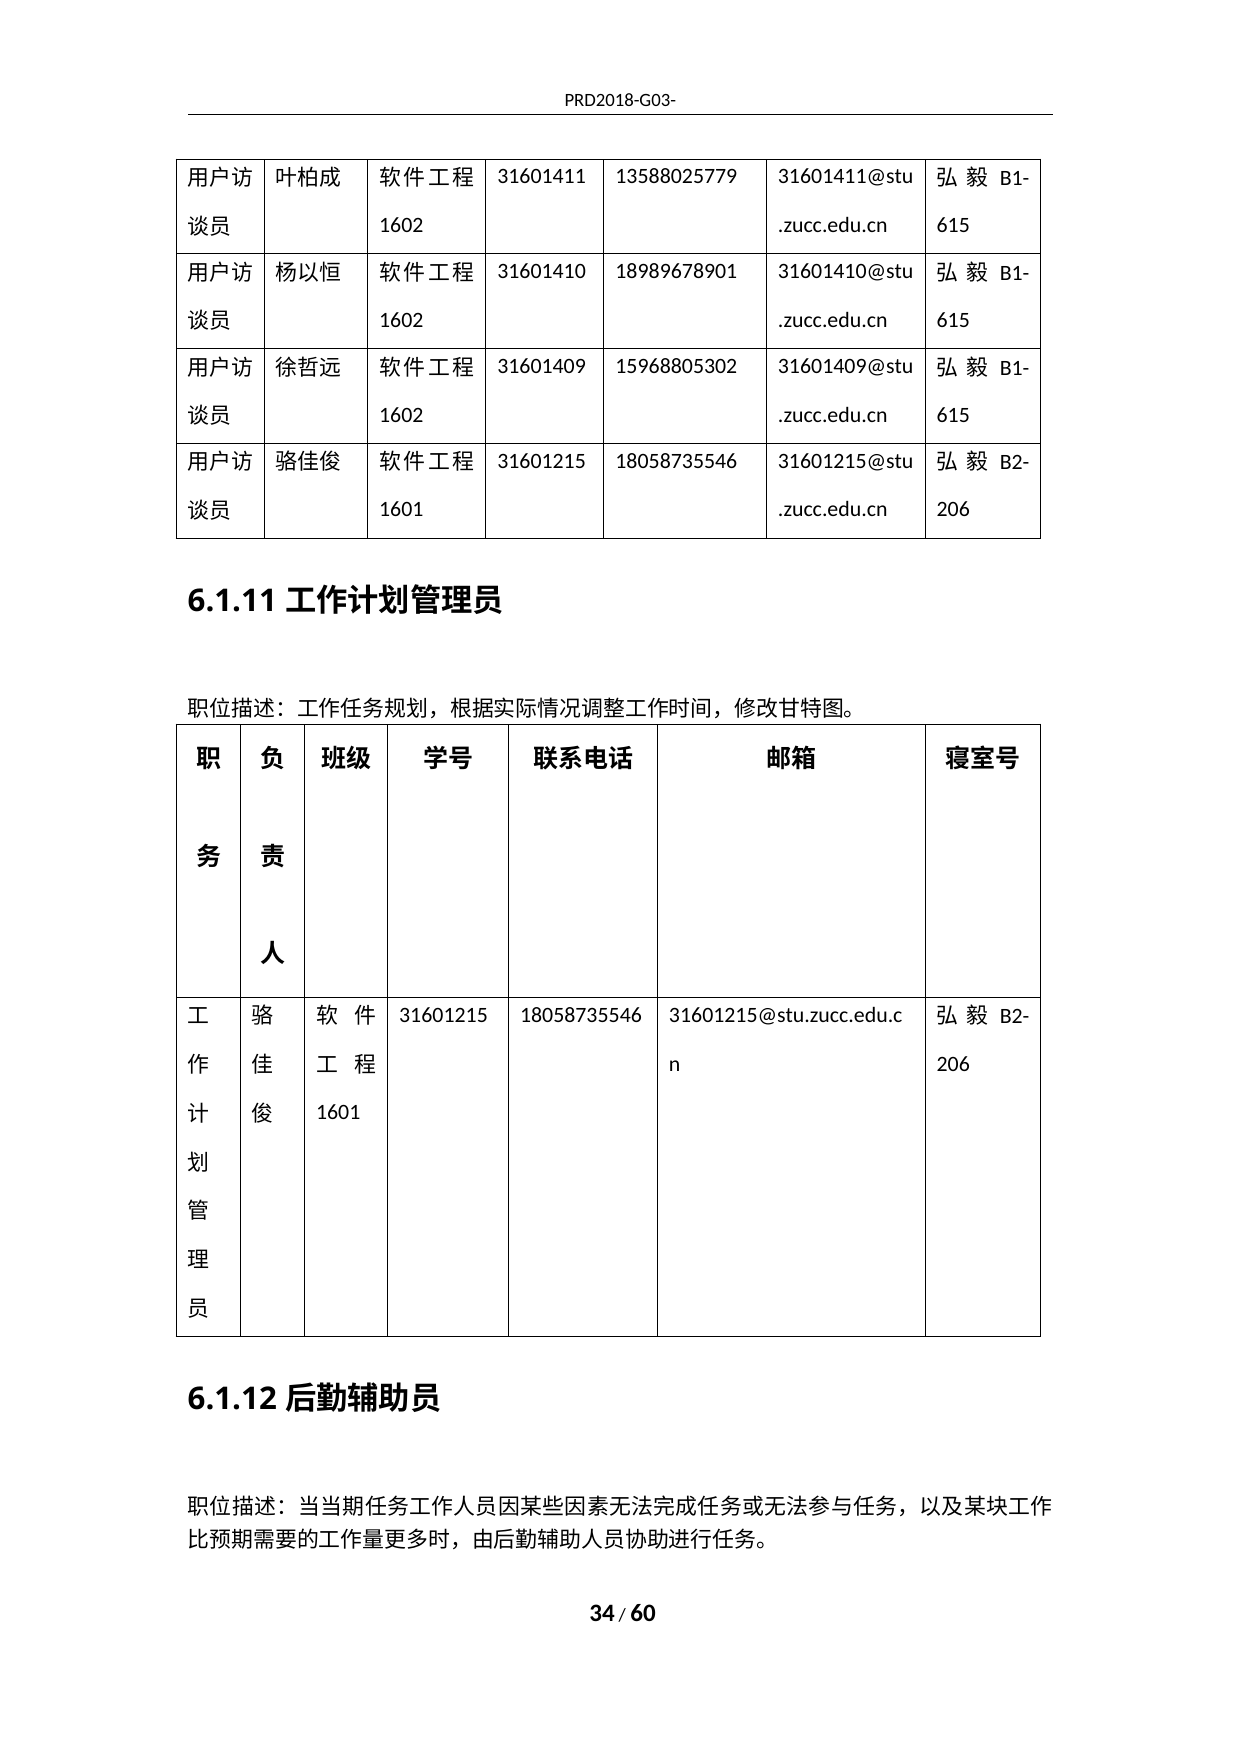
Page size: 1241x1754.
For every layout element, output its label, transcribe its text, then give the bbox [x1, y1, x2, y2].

table_cell 软件工程1601 [305, 998, 387, 1336]
table_cell 弘毅B1-615 [926, 349, 1040, 443]
table_cell 31601215@stu.zucc.edu.cn [767, 444, 925, 538]
table_cell 徐哲远 [265, 349, 367, 443]
table_cell 软件工程1602 [368, 254, 485, 348]
subtitle 6.1.11 工作计划管理员 [187, 566, 1053, 631]
table_cell 31601215@stu.zucc.edu.cn [658, 998, 925, 1336]
table_cell 用户访谈员 [177, 254, 264, 348]
table_header 联系电话 [509, 725, 657, 997]
table_cell 弘毅B1-615 [926, 254, 1040, 348]
table_cell 软件工程1602 [368, 349, 485, 443]
table_header 邮箱 [658, 725, 925, 997]
table_cell 31601411 [486, 160, 603, 253]
table_cell 用户访谈员 [177, 349, 264, 443]
table_cell 31601215 [388, 998, 508, 1336]
table_cell 骆佳俊 [265, 444, 367, 538]
table_cell 弘毅B2-206 [926, 998, 1040, 1336]
table_cell 软件工程1602 [368, 160, 485, 253]
table_cell 弘毅B1-615 [926, 160, 1040, 253]
table_cell 18058735546 [509, 998, 657, 1336]
table_cell 31601409@stu.zucc.edu.cn [767, 349, 925, 443]
table_cell 杨以恒 [265, 254, 367, 348]
table_cell 13588025779 [604, 160, 766, 253]
table_cell 骆佳俊 [241, 998, 304, 1336]
table_header 职务 [177, 725, 240, 997]
subtitle 6.1.12 后勤辅助员 [187, 1364, 1053, 1429]
table_cell 弘毅B2-206 [926, 444, 1040, 538]
table_cell 31601410 [486, 254, 603, 348]
table_cell 软件工程1601 [368, 444, 485, 538]
table_header 学号 [388, 725, 508, 997]
table_cell 31601215 [486, 444, 603, 538]
table_cell 用户访谈员 [177, 160, 264, 253]
table_cell 31601411@stu.zucc.edu.cn [767, 160, 925, 253]
table_header 负责人 [241, 725, 304, 997]
table_cell 用户访谈员 [177, 444, 264, 538]
table_header 班级 [305, 725, 387, 997]
table_cell 叶柏成 [265, 160, 367, 253]
table_cell 15968805302 [604, 349, 766, 443]
table_cell 18058735546 [604, 444, 766, 538]
table_header 寝室号 [926, 725, 1040, 997]
table_cell 31601409 [486, 349, 603, 443]
text 职位描述：当当期任务工作人员因某些因素无法完成任务或无法参与任务，以及某块工作比预期需要的工作量更多时，由后勤辅助人员协助进行任务。 [187, 1489, 1053, 1554]
table_cell 18989678901 [604, 254, 766, 348]
table_cell 31601410@stu.zucc.edu.cn [767, 254, 925, 348]
table_cell 工作计划管理员 [177, 998, 240, 1336]
text 职位描述：工作任务规划，根据实际情况调整工作时间，修改甘特图。 [187, 691, 1053, 723]
